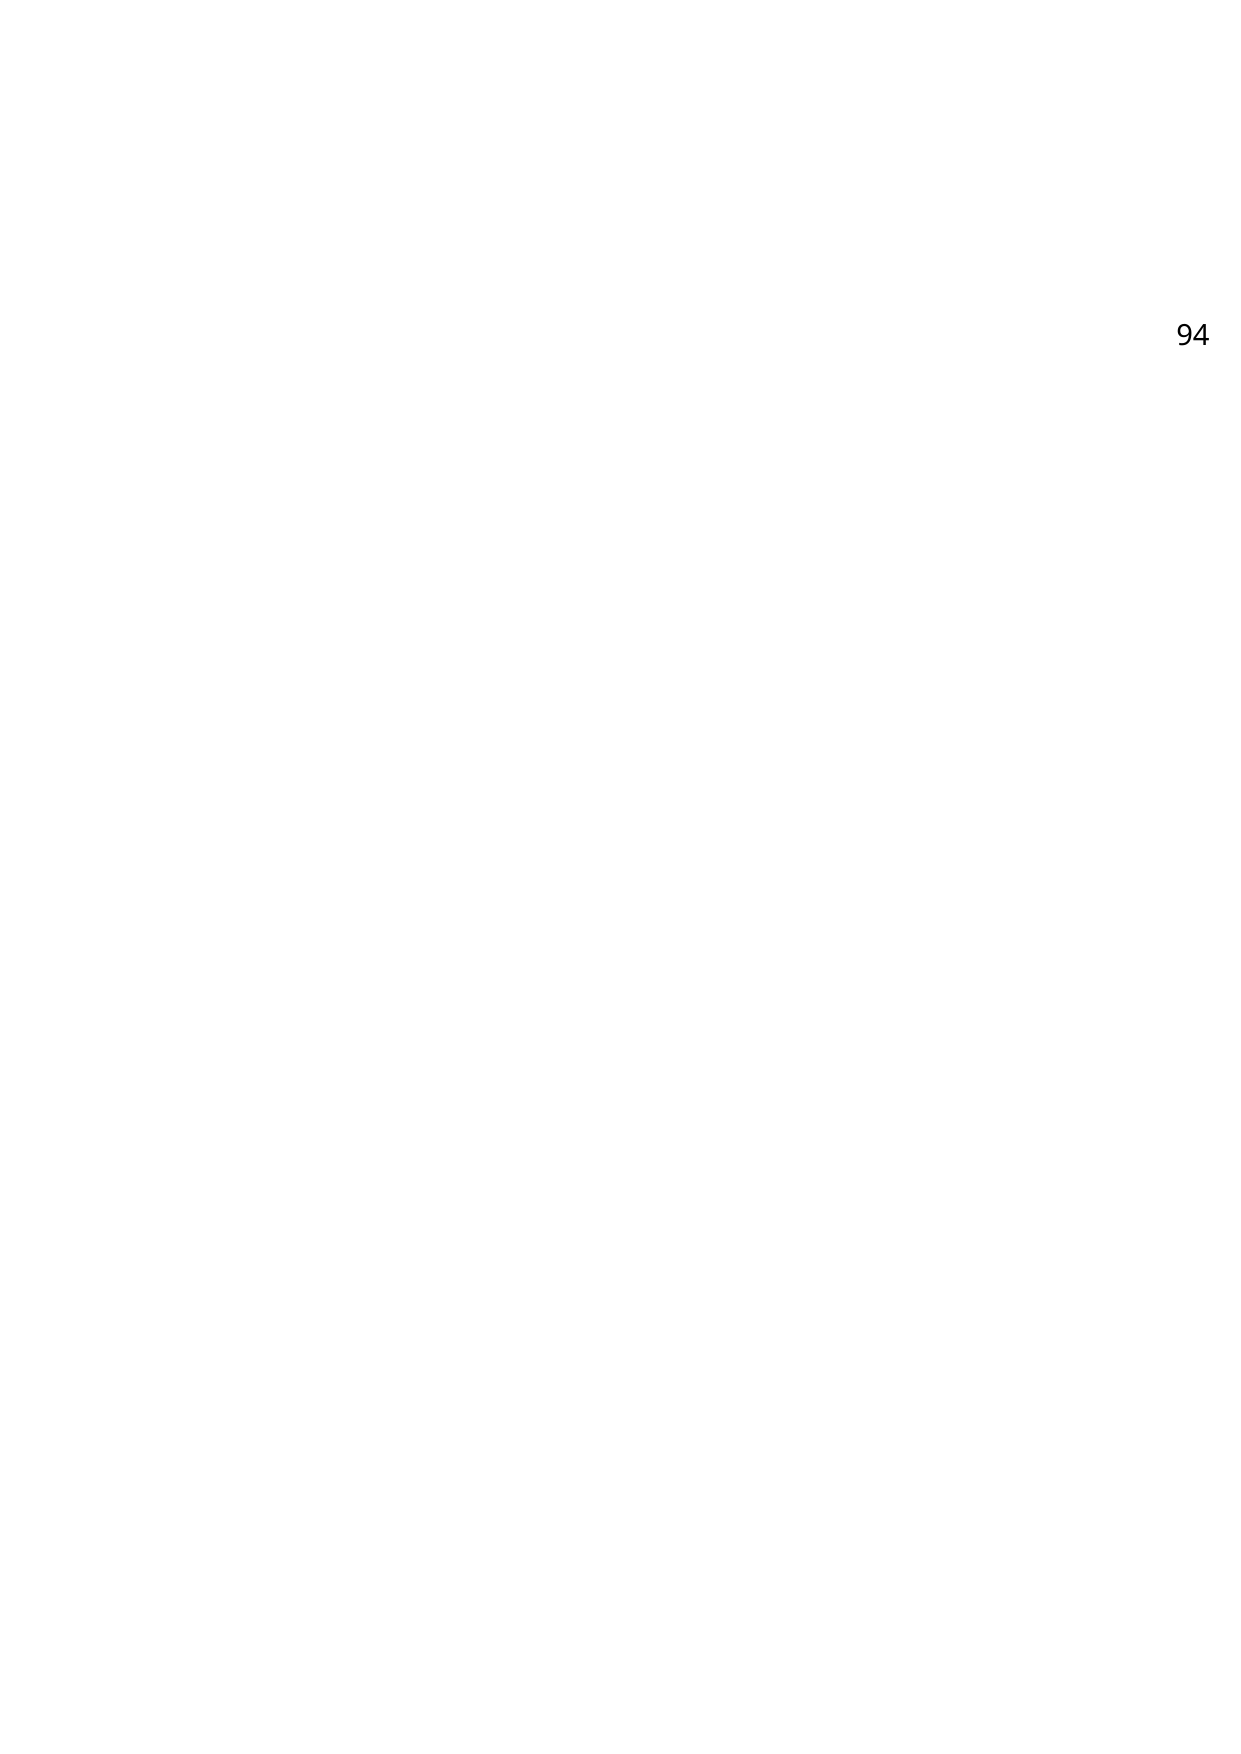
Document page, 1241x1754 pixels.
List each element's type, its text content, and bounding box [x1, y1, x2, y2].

text 94 [37, 314, 1209, 354]
